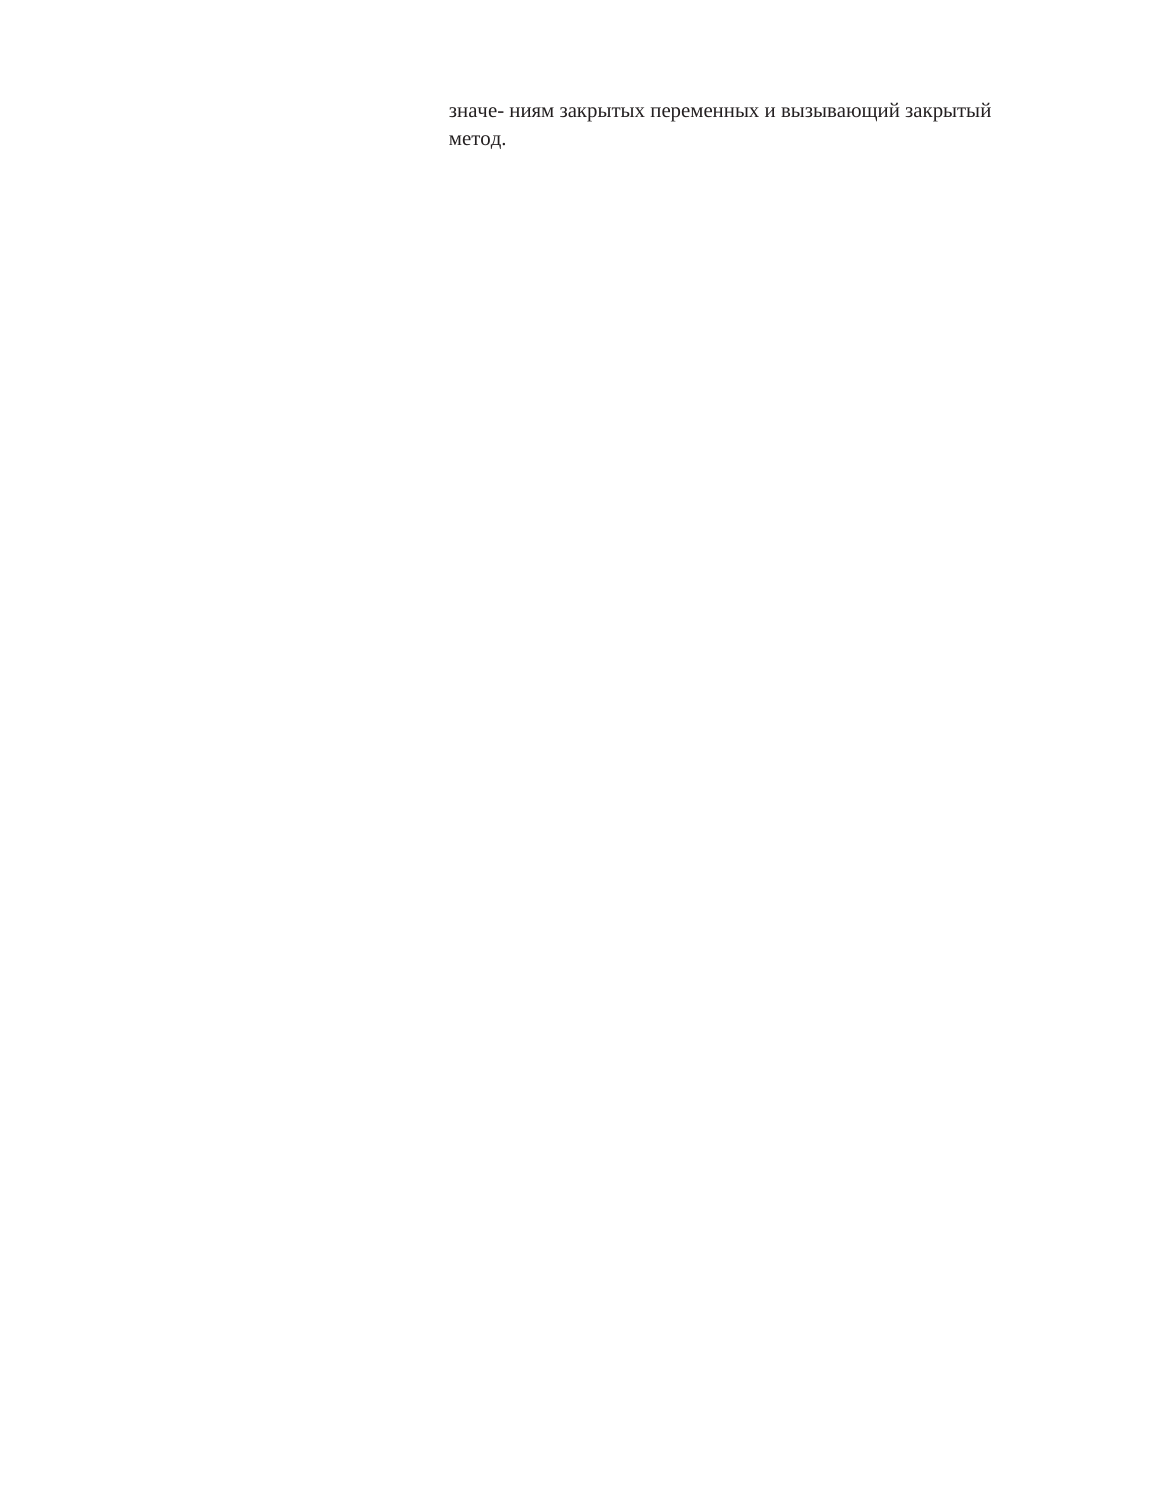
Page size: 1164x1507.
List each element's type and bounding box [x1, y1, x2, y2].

list [413, 98, 1046, 150]
